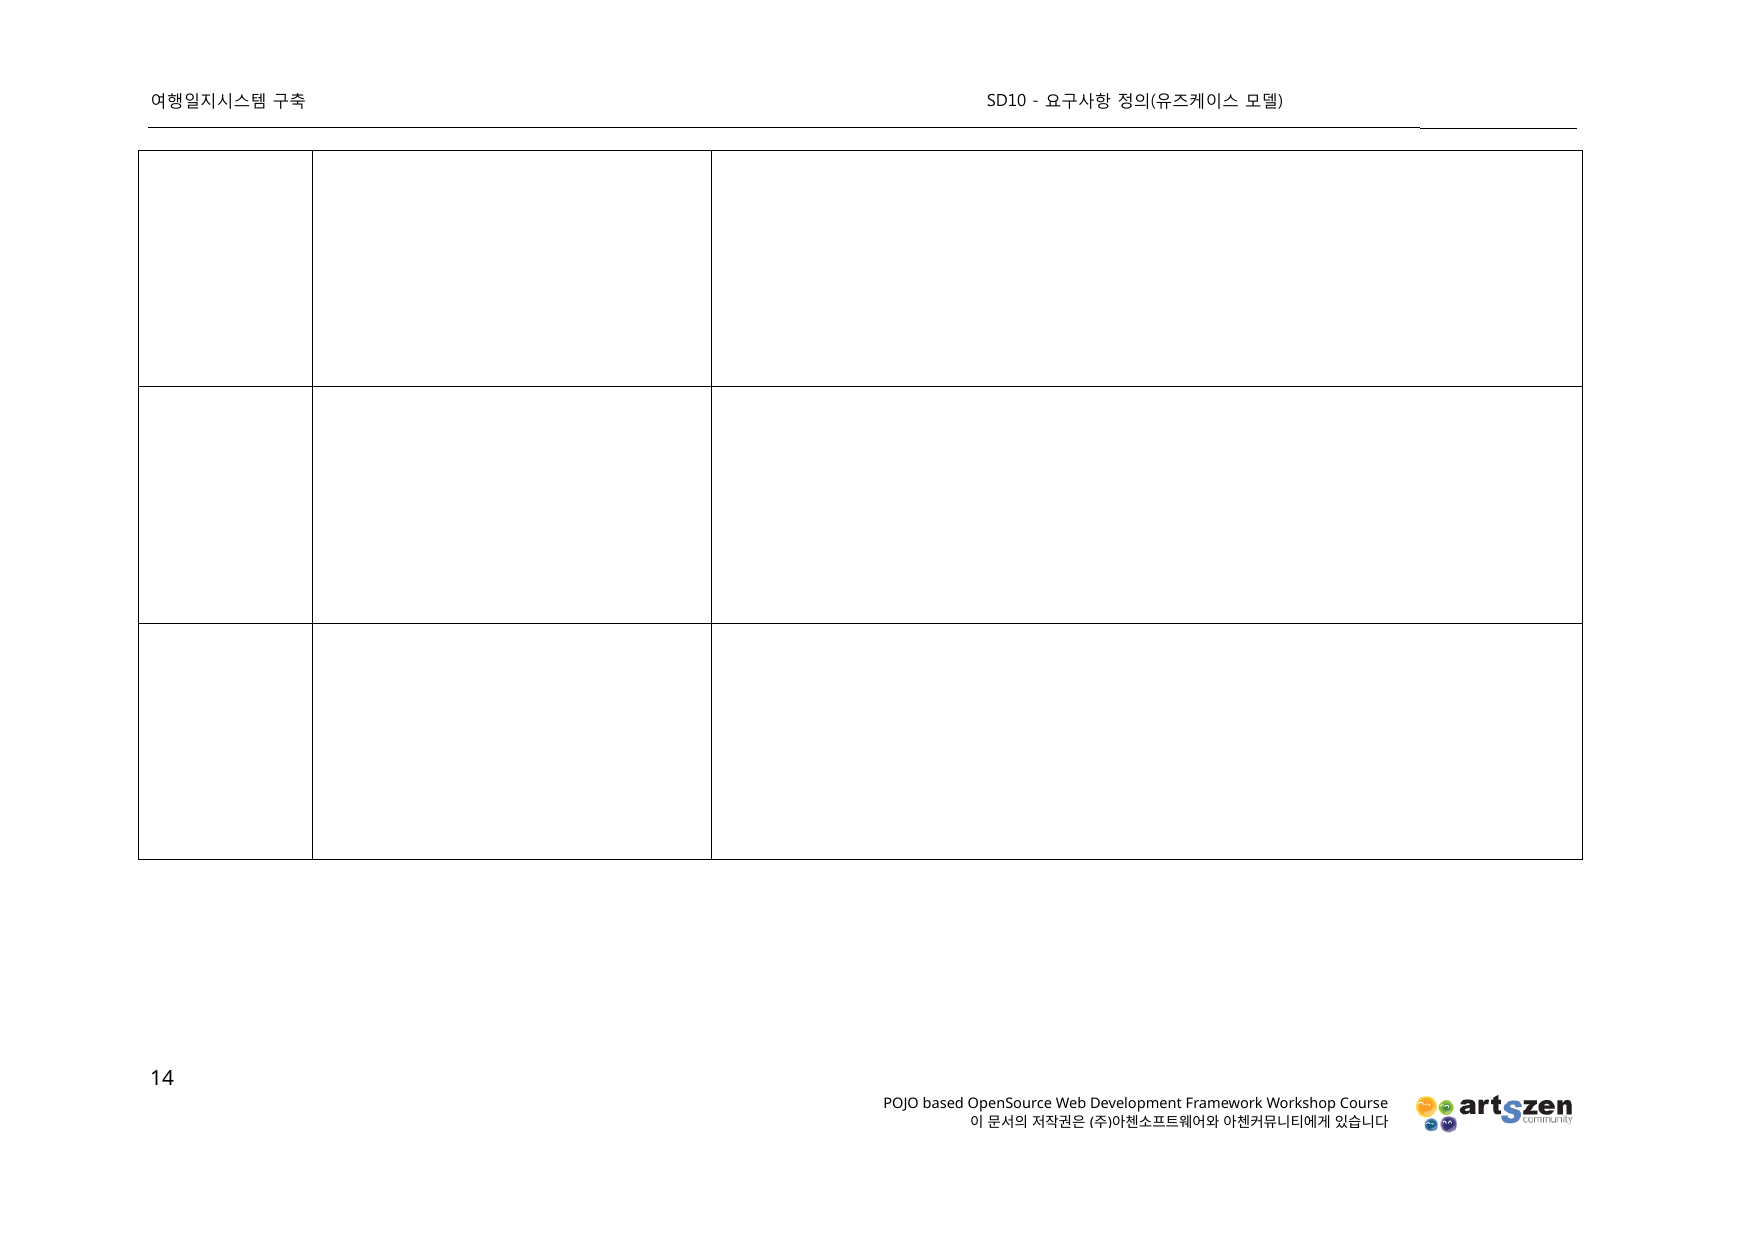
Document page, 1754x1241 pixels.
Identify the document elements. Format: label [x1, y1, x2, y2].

table_cell [313, 387, 711, 622]
table_cell [139, 624, 312, 859]
table_cell [313, 151, 711, 386]
table_cell [712, 151, 1582, 386]
table_cell [712, 624, 1582, 859]
table_cell [712, 387, 1582, 622]
picture [1412, 1091, 1577, 1137]
table_cell [139, 387, 312, 622]
table_cell [313, 624, 711, 859]
table_cell [139, 151, 312, 386]
